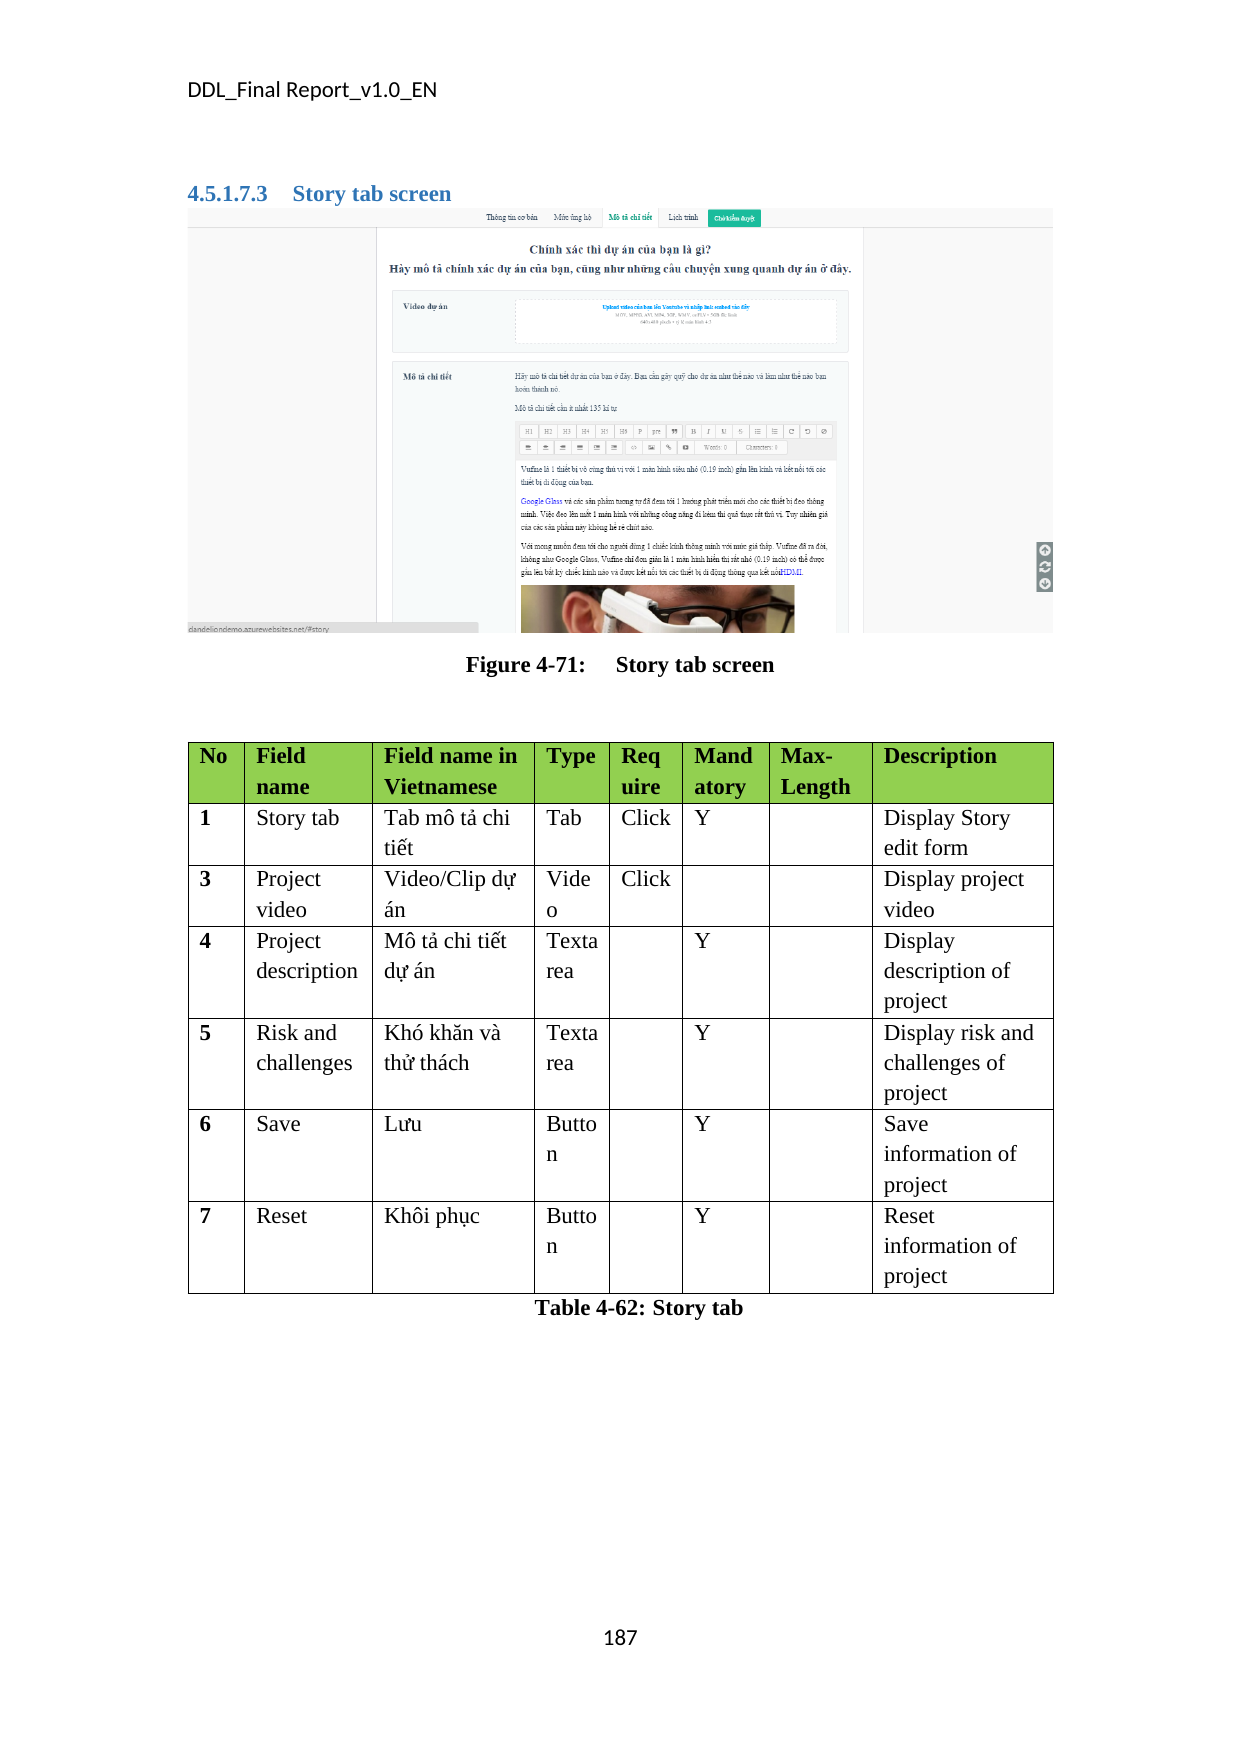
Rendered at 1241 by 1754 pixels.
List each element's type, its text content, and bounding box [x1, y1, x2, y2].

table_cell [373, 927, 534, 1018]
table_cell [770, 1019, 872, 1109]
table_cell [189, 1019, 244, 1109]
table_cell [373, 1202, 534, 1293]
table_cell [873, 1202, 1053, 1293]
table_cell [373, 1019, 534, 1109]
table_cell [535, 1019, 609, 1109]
subtitle Story tab screen [187, 180, 1053, 206]
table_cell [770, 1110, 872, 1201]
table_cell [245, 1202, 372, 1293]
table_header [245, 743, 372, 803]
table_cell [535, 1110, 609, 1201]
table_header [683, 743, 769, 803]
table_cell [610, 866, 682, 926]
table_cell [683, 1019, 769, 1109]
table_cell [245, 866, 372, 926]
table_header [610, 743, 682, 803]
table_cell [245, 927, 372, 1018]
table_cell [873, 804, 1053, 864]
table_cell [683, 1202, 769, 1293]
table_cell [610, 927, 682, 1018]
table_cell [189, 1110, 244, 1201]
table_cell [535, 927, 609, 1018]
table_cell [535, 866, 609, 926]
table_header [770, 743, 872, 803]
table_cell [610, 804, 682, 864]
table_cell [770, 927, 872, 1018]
picture [187, 208, 1053, 633]
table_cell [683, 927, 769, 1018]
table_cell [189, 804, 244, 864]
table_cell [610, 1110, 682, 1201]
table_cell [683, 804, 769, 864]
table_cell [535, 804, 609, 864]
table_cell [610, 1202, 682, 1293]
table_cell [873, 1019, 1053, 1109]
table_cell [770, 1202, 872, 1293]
text Story tab screen [187, 651, 1053, 678]
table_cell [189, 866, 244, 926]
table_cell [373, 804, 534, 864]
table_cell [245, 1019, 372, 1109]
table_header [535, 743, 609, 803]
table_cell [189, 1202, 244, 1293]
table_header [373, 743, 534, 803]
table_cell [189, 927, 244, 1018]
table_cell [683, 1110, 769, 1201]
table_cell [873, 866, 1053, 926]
text Story tab [225, 1294, 1053, 1320]
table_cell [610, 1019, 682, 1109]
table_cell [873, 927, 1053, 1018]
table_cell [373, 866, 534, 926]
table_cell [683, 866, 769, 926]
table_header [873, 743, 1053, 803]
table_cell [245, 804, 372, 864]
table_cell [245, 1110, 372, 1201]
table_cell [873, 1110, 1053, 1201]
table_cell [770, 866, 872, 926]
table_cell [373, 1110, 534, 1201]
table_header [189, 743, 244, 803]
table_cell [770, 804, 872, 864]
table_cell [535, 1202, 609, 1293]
